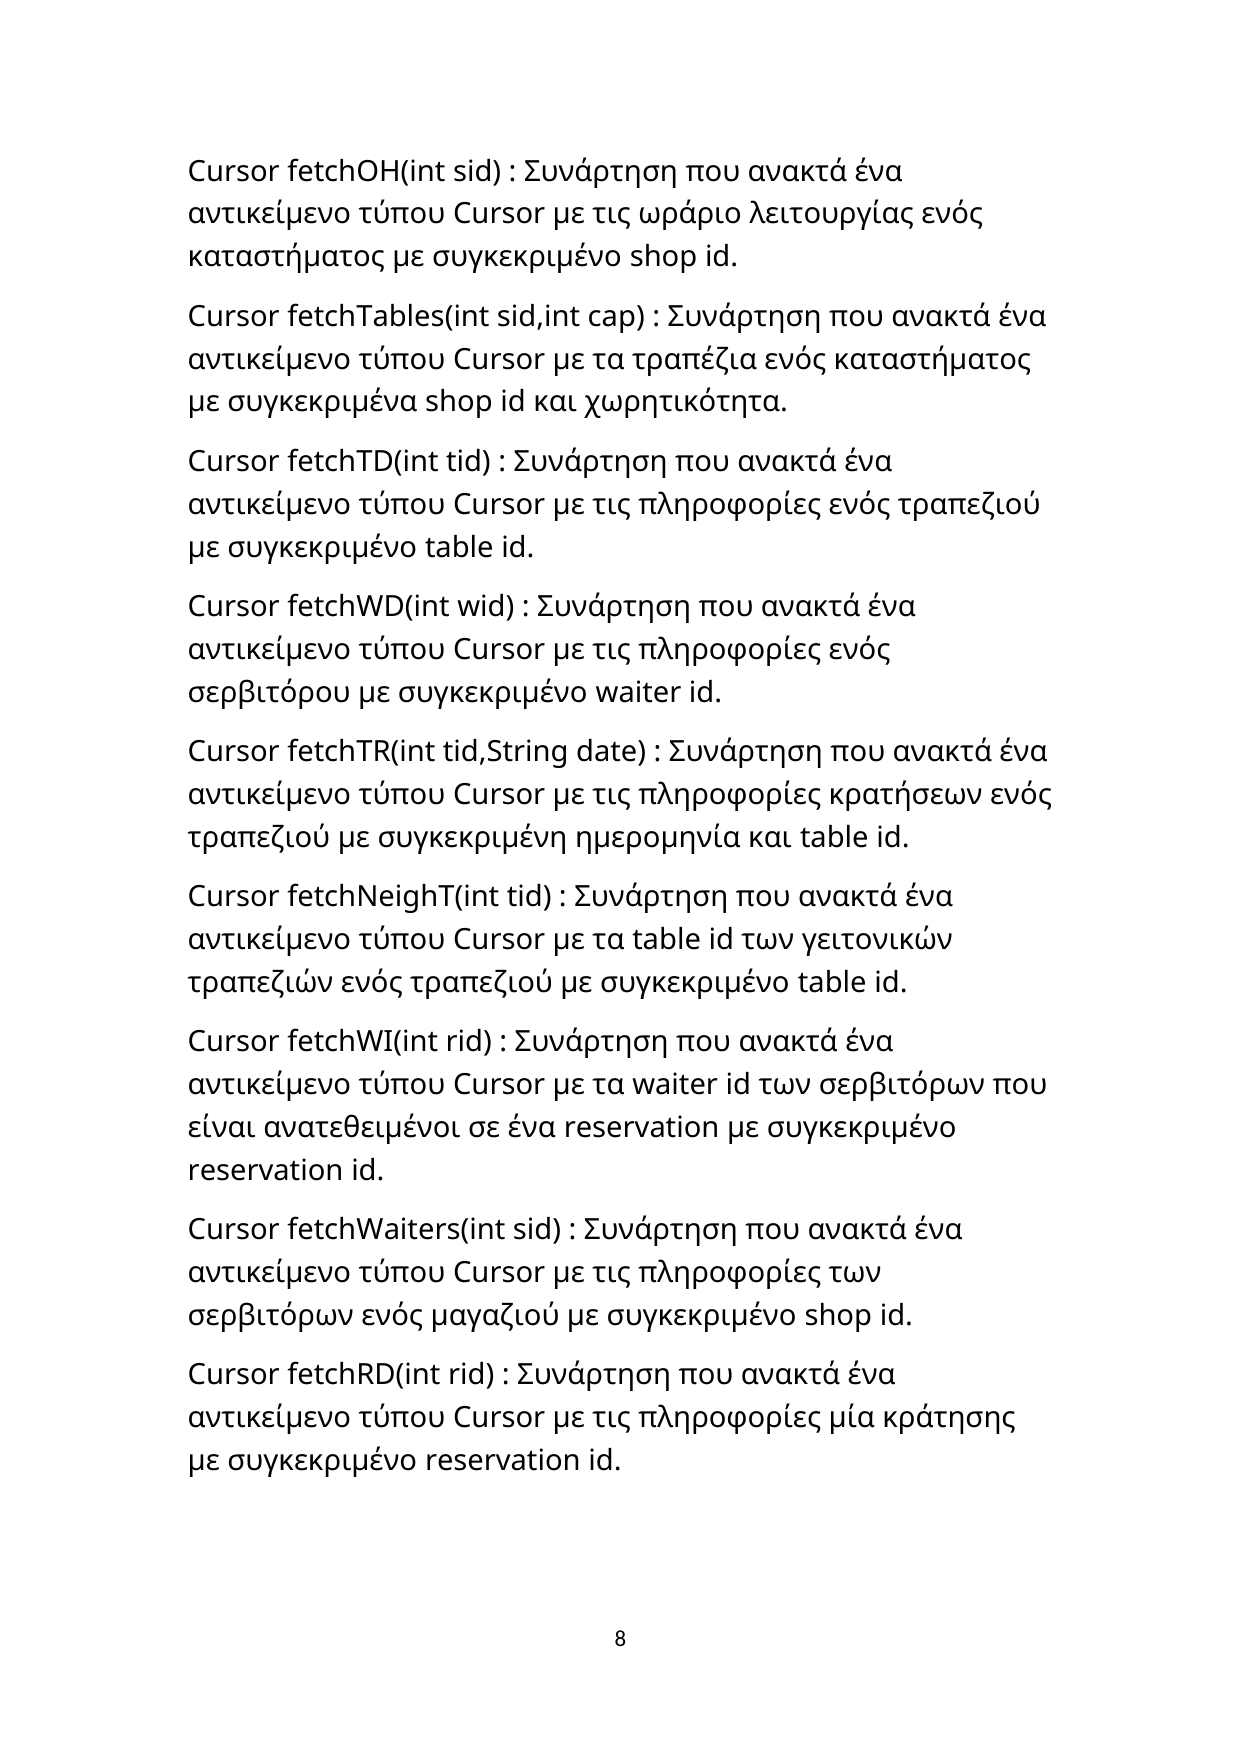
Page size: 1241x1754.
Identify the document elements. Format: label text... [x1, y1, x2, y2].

text Cursor fetchTD(int tid) : Συνάρτηση που ανακτά ένα αντικείμενο τύπου Cursor με τις πληροφορίες ενός τραπεζιού με συγκεκριμένο table id. [187, 440, 1053, 566]
text Cursor fetchWI(int rid) : Συνάρτηση που ανακτά ένα αντικείμενο τύπου Cursor με τα waiter id των σερβιτόρων που είναι ανατεθειμένοι σε ένα reservation με συγκεκριμένο reservation id. [187, 1021, 1053, 1189]
text Cursor fetchOH(int sid) : Συνάρτηση που ανακτά ένα αντικείμενο τύπου Cursor με τις ωράριο λειτουργίας ενός καταστήματος με συγκεκριμένο shop id. [187, 150, 1053, 275]
text Cursor fetchTables(int sid,int cap) : Συνάρτηση που ανακτά ένα αντικείμενο τύπου Cursor με τα τραπέζια ενός καταστήματος με συγκεκριμένα shop id και χωρητικότητα. [187, 295, 1053, 420]
text Cursor fetchRD(int rid) : Συνάρτηση που ανακτά ένα αντικείμενο τύπου Cursor με τις πληροφορίες μία κράτησης με συγκεκριμένο reservation id. [187, 1354, 1053, 1479]
text Cursor fetchWaiters(int sid) : Συνάρτηση που ανακτά ένα αντικείμενο τύπου Cursor με τις πληροφορίες των σερβιτόρων ενός μαγαζιού με συγκεκριμένο shop id. [187, 1208, 1053, 1334]
text Cursor fetchTR(int tid,String date) : Συνάρτηση που ανακτά ένα αντικείμενο τύπου Cursor με τις πληροφορίες κρατήσεων ενός τραπεζιού με συγκεκριμένη ημερομηνία και table id. [187, 730, 1053, 856]
text Cursor fetchNeighT(int tid) : Συνάρτηση που ανακτά ένα αντικείμενο τύπου Cursor με τα table id των γειτονικών τραπεζιών ενός τραπεζιού με συγκεκριμένο table id. [187, 876, 1053, 1001]
text Cursor fetchWD(int wid) : Συνάρτηση που ανακτά ένα αντικείμενο τύπου Cursor με τις πληροφορίες ενός σερβιτόρου με συγκεκριμένο waiter id. [187, 585, 1053, 711]
